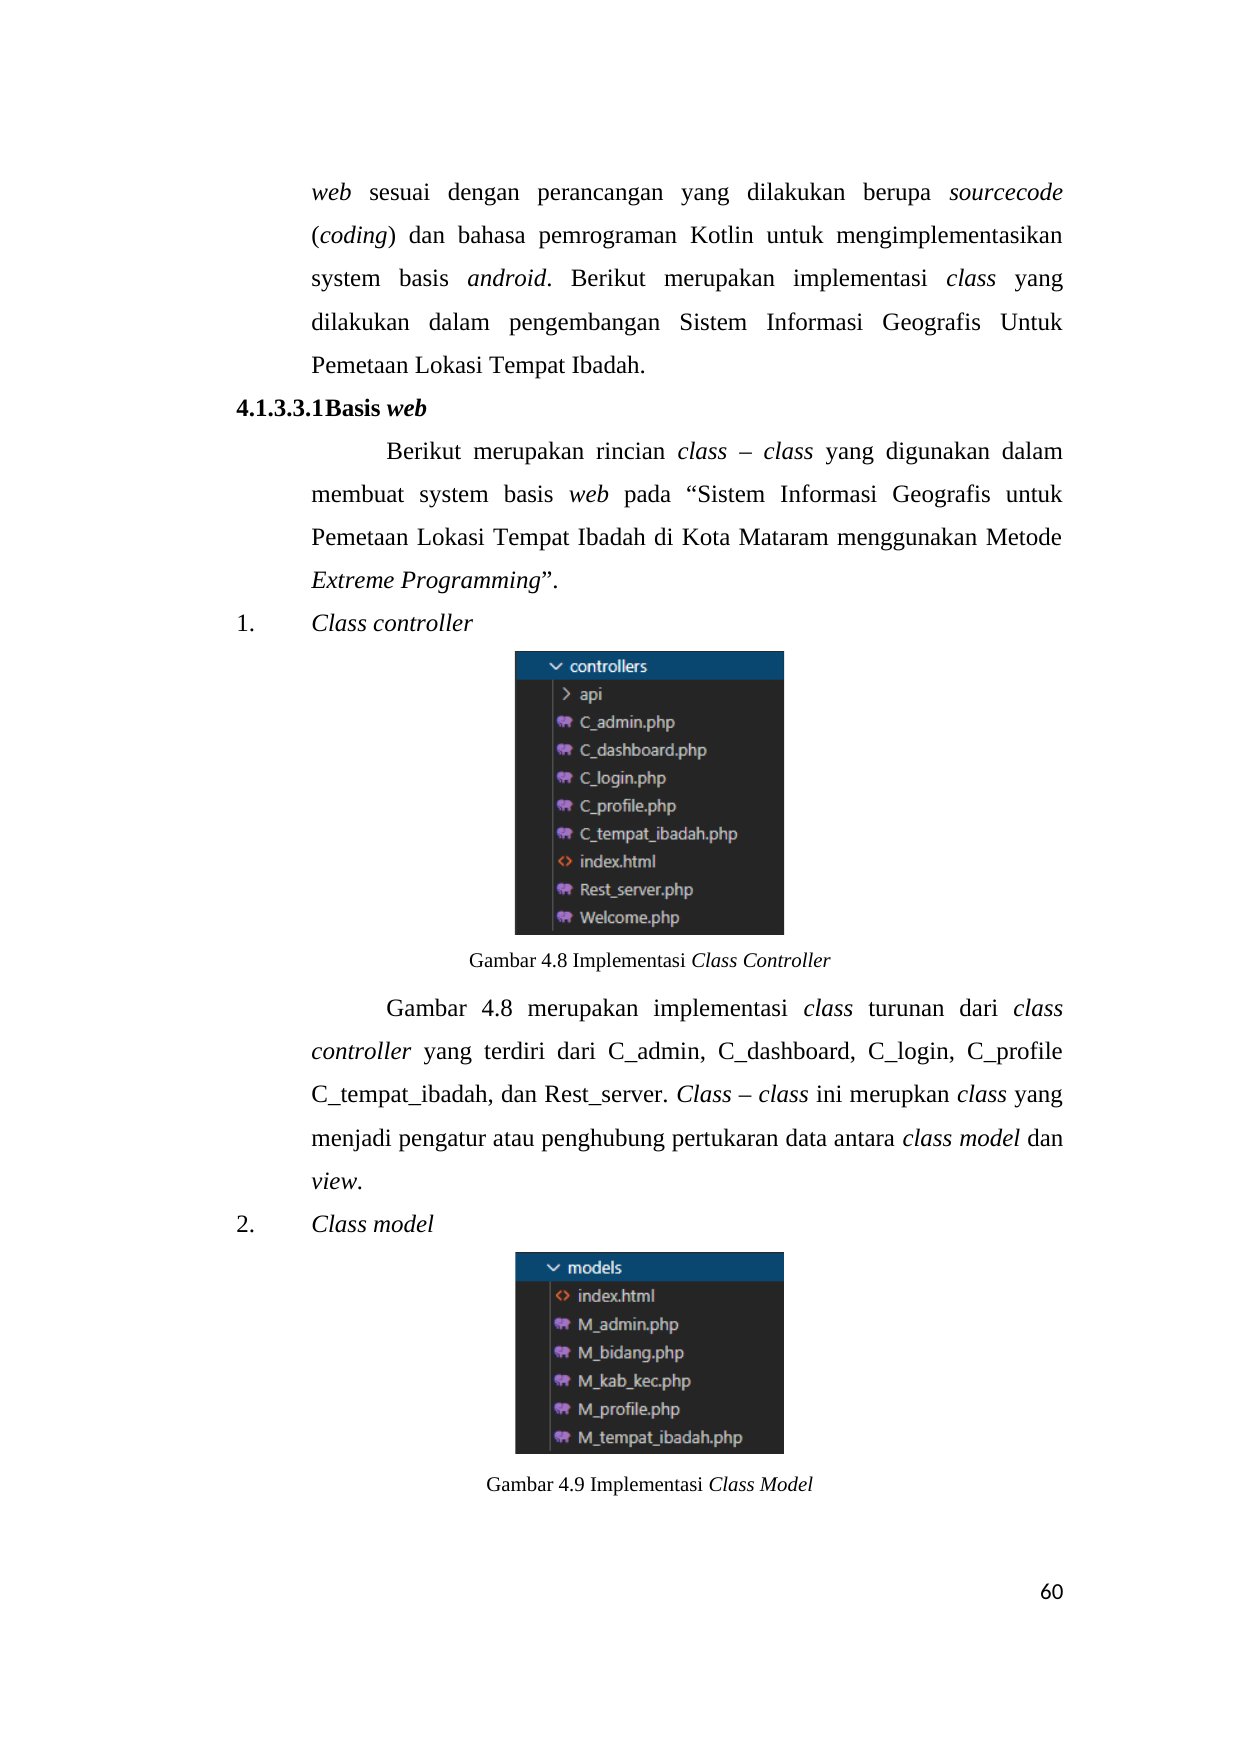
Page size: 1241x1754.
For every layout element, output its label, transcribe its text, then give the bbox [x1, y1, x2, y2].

picture [515, 1252, 784, 1454]
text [311, 177, 1063, 378]
text Gambar 4.8 Implementasi Class Controller [236, 948, 1063, 972]
list Basis web [236, 393, 1063, 422]
list Class controller [236, 608, 1063, 637]
list Class model [236, 1209, 1063, 1238]
text Gambar 4.9 Implementasi Class Model [236, 1472, 1063, 1496]
text Gambar 4.8 merupakan implementasi class turunan dari class controller yang terdiri dari C_admin, C_dashboard, C_login, C_profile C_tempat_ibadah, dan Rest_server. Class – class ini merupkan class yang menjadi pengatur atau penghubung pertukaran data antara class model dan view. [311, 993, 1063, 1194]
picture [514, 651, 785, 935]
text Berikut merupakan rincian class – class yang digunakan dalam membuat system basis web pada “Sistem Informasi Geografis untuk Pemetaan Lokasi Tempat Ibadah di Kota Mataram menggunakan Metode Extreme Programming”. [311, 436, 1063, 594]
